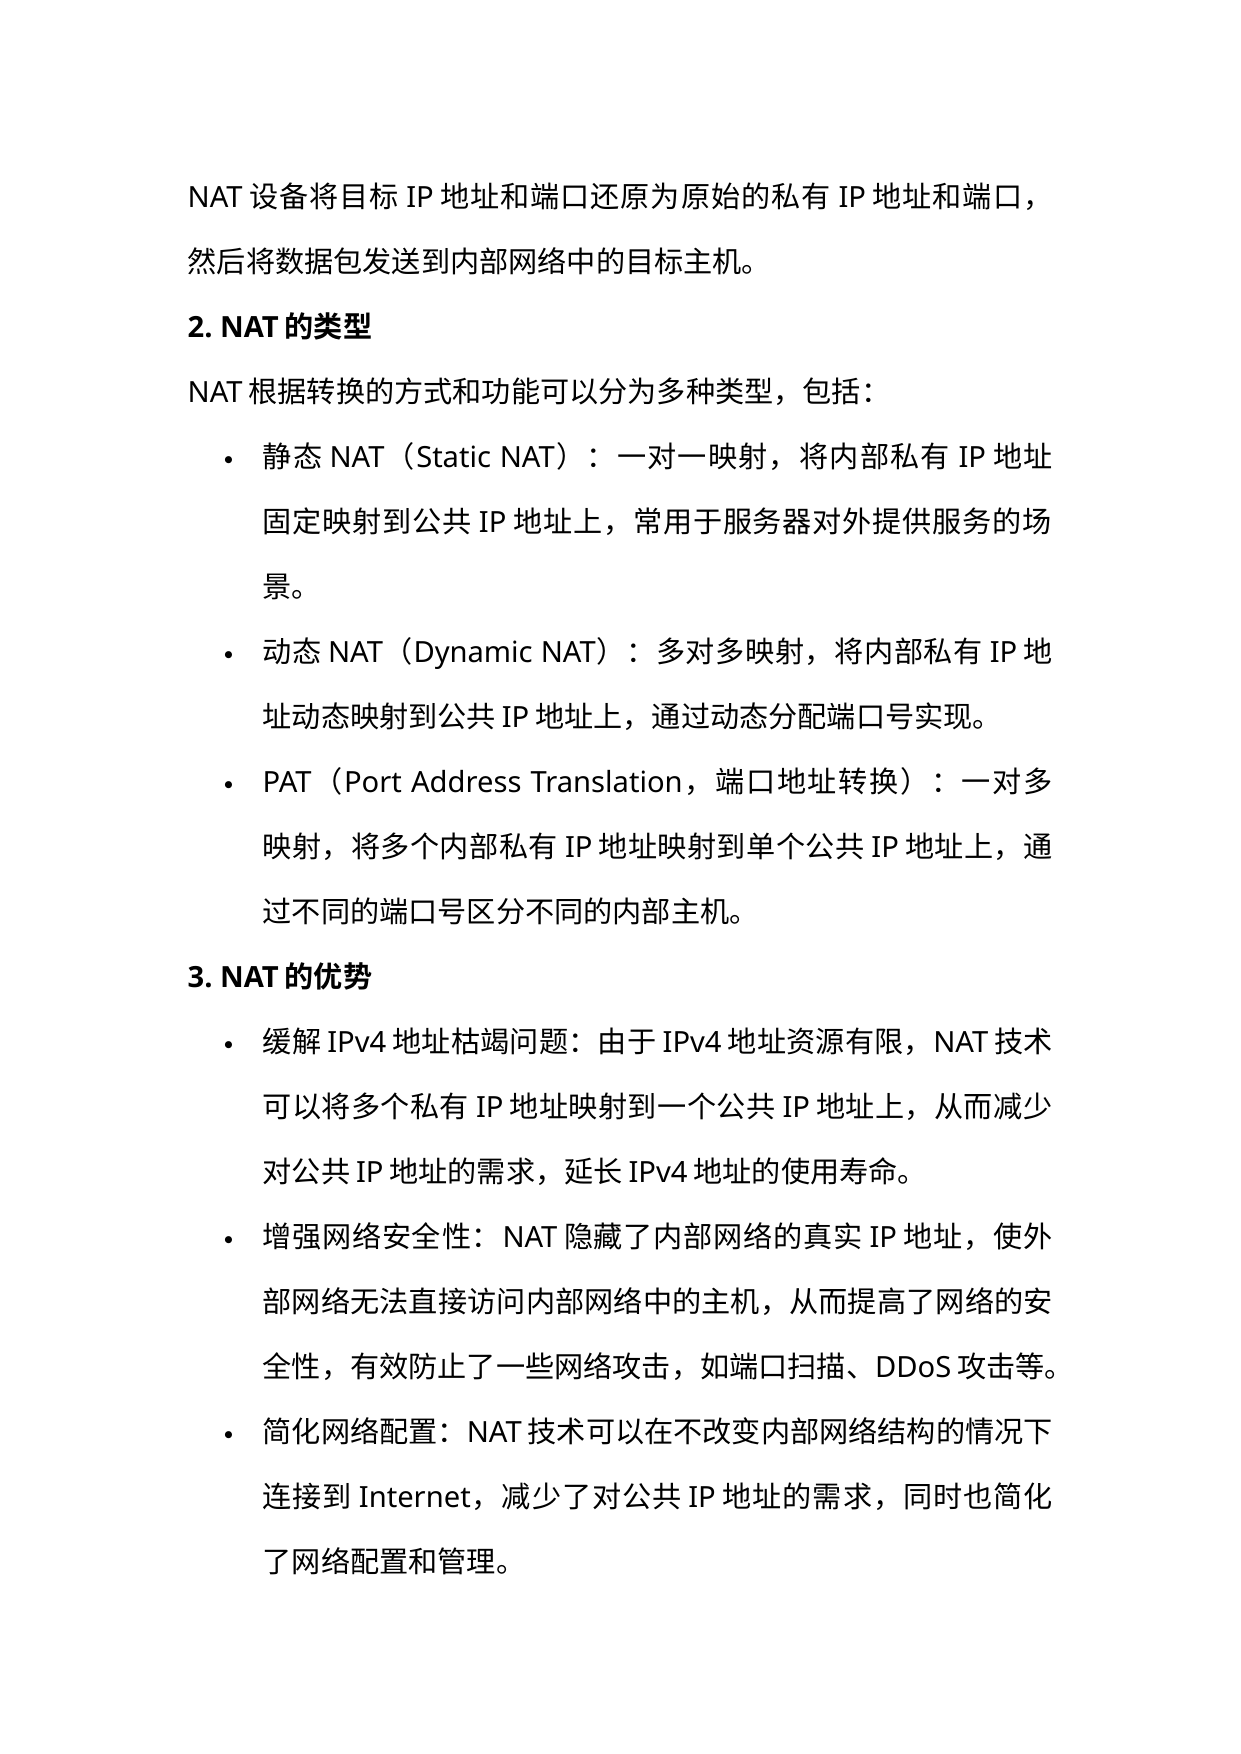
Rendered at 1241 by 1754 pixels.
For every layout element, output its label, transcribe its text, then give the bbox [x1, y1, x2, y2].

list 静态NAT（Static NAT）：一对一映射，将内部私有IP地址固定映射到公共IP地址上，常用于服务器对外提供服务的场景。 [225, 422, 1053, 617]
list PAT（Port Address Translation，端口地址转换）：一对多映射，将多个内部私有IP地址映射到单个公共IP地址上，通过不同的端口号区分不同的内部主机。 [225, 747, 1053, 942]
text 3. NAT的优势 [187, 942, 1053, 1007]
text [187, 162, 1053, 292]
list 动态NAT（Dynamic NAT）：多对多映射，将内部私有IP地址动态映射到公共IP地址上，通过动态分配端口号实现。 [225, 617, 1053, 747]
text 2. NAT的类型 [187, 292, 1053, 357]
list 缓解IPv4地址枯竭问题：由于IPv4地址资源有限，NAT技术可以将多个私有IP地址映射到一个公共IP地址上，从而减少对公共IP地址的需求，延长IPv4地址的使用寿命。 [225, 1007, 1053, 1202]
list 简化网络配置：NAT技术可以在不改变内部网络结构的情况下连接到Internet，减少了对公共IP地址的需求，同时也简化了网络配置和管理。 [225, 1397, 1053, 1592]
text NAT根据转换的方式和功能可以分为多种类型，包括： [187, 357, 1053, 422]
list 增强网络安全性：NAT隐藏了内部网络的真实IP地址，使外部网络无法直接访问内部网络中的主机，从而提高了网络的安全性，有效防止了一些网络攻击，如端口扫描、DDoS攻击等。 [225, 1202, 1053, 1397]
